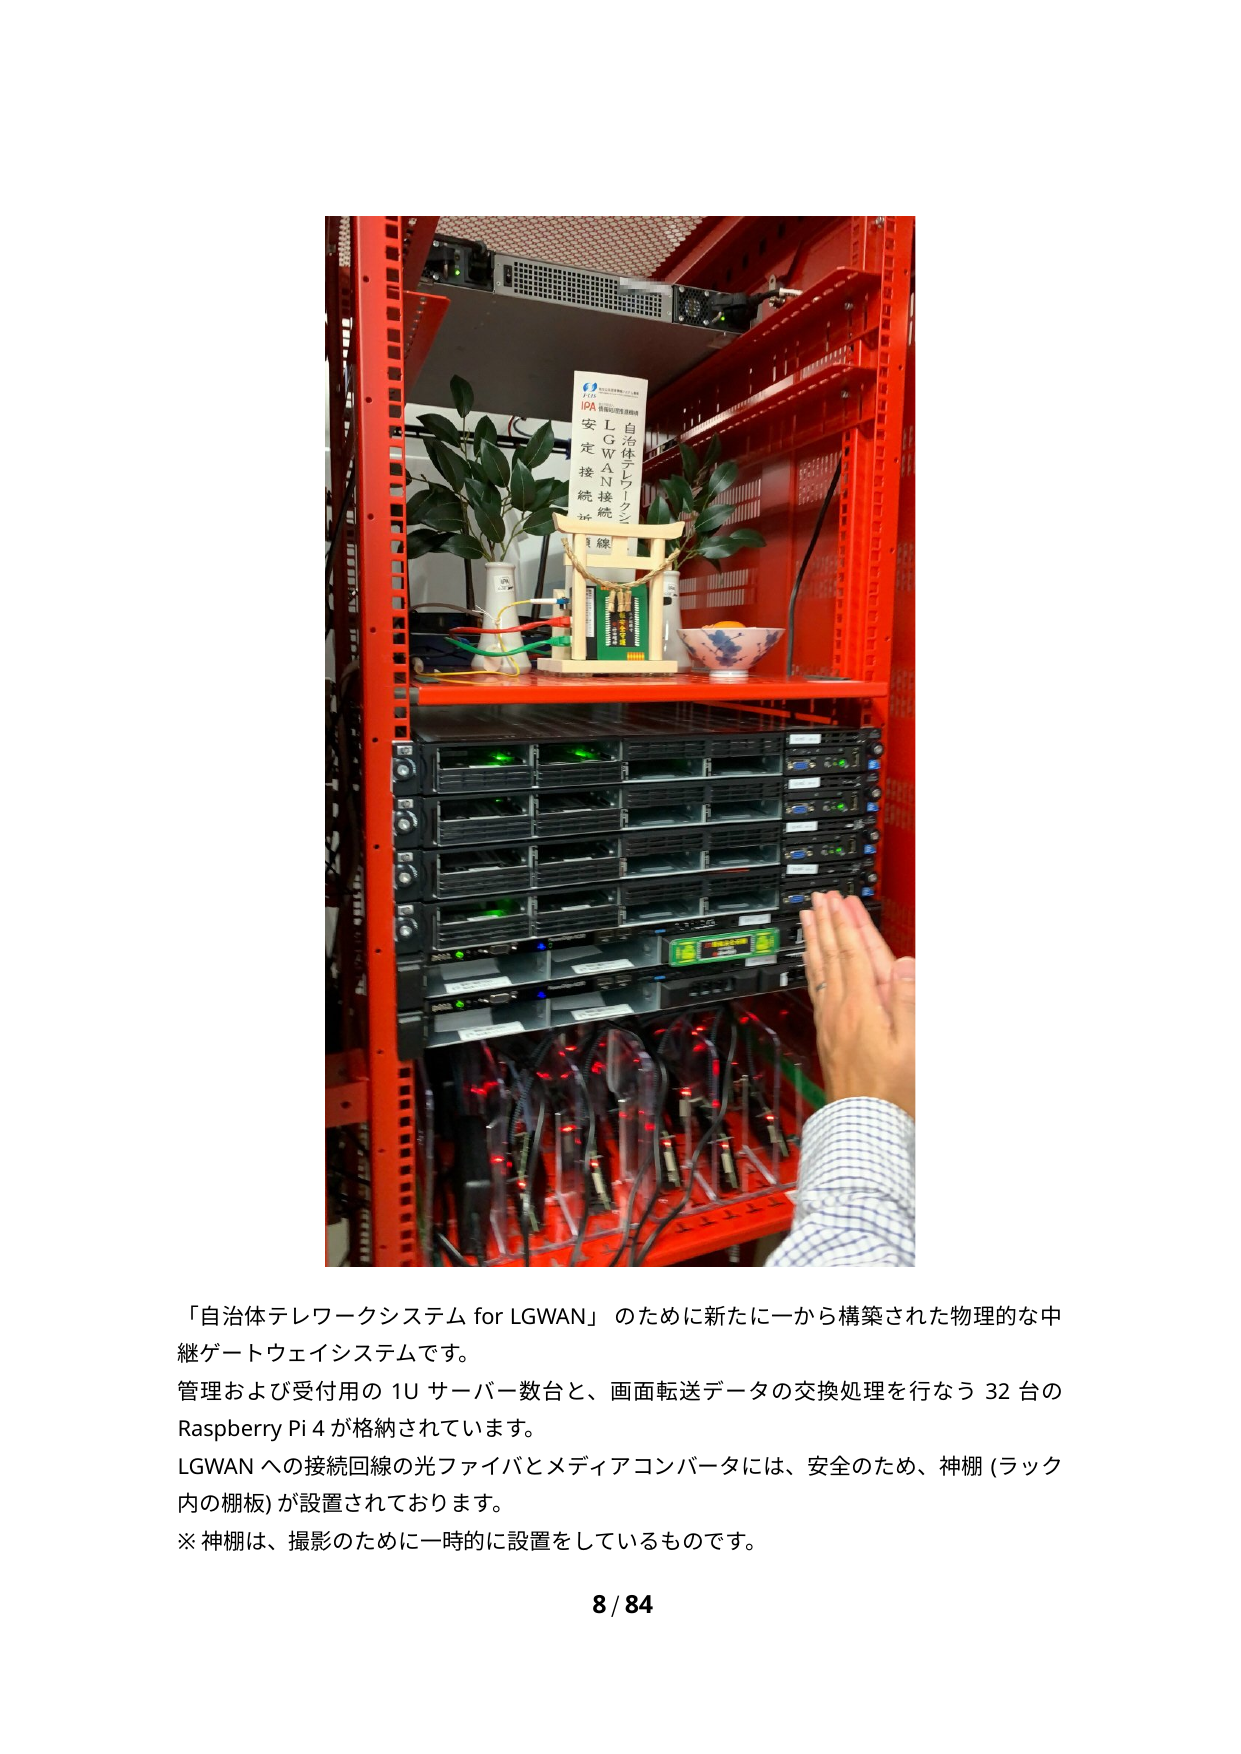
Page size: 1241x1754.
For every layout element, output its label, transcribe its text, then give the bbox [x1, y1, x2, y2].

picture [325, 216, 916, 1267]
text 「自治体テレワークシステム for LGWAN」 のために新たに一から構築された物理的な中継ゲートウェイシステムです。 管理および受付用の 1U サーバー数台と、画面転送データの交換処理を行なう 32 台の Raspberry Pi 4 が格納されています。 LGWAN への接続回線の光ファイバとメディアコンバータには、安全のため、神棚 (ラック内の棚板) が設置されております。 ※ 神棚は、撮影のために一時的に設置をしているものです。 [177, 1296, 1063, 1558]
